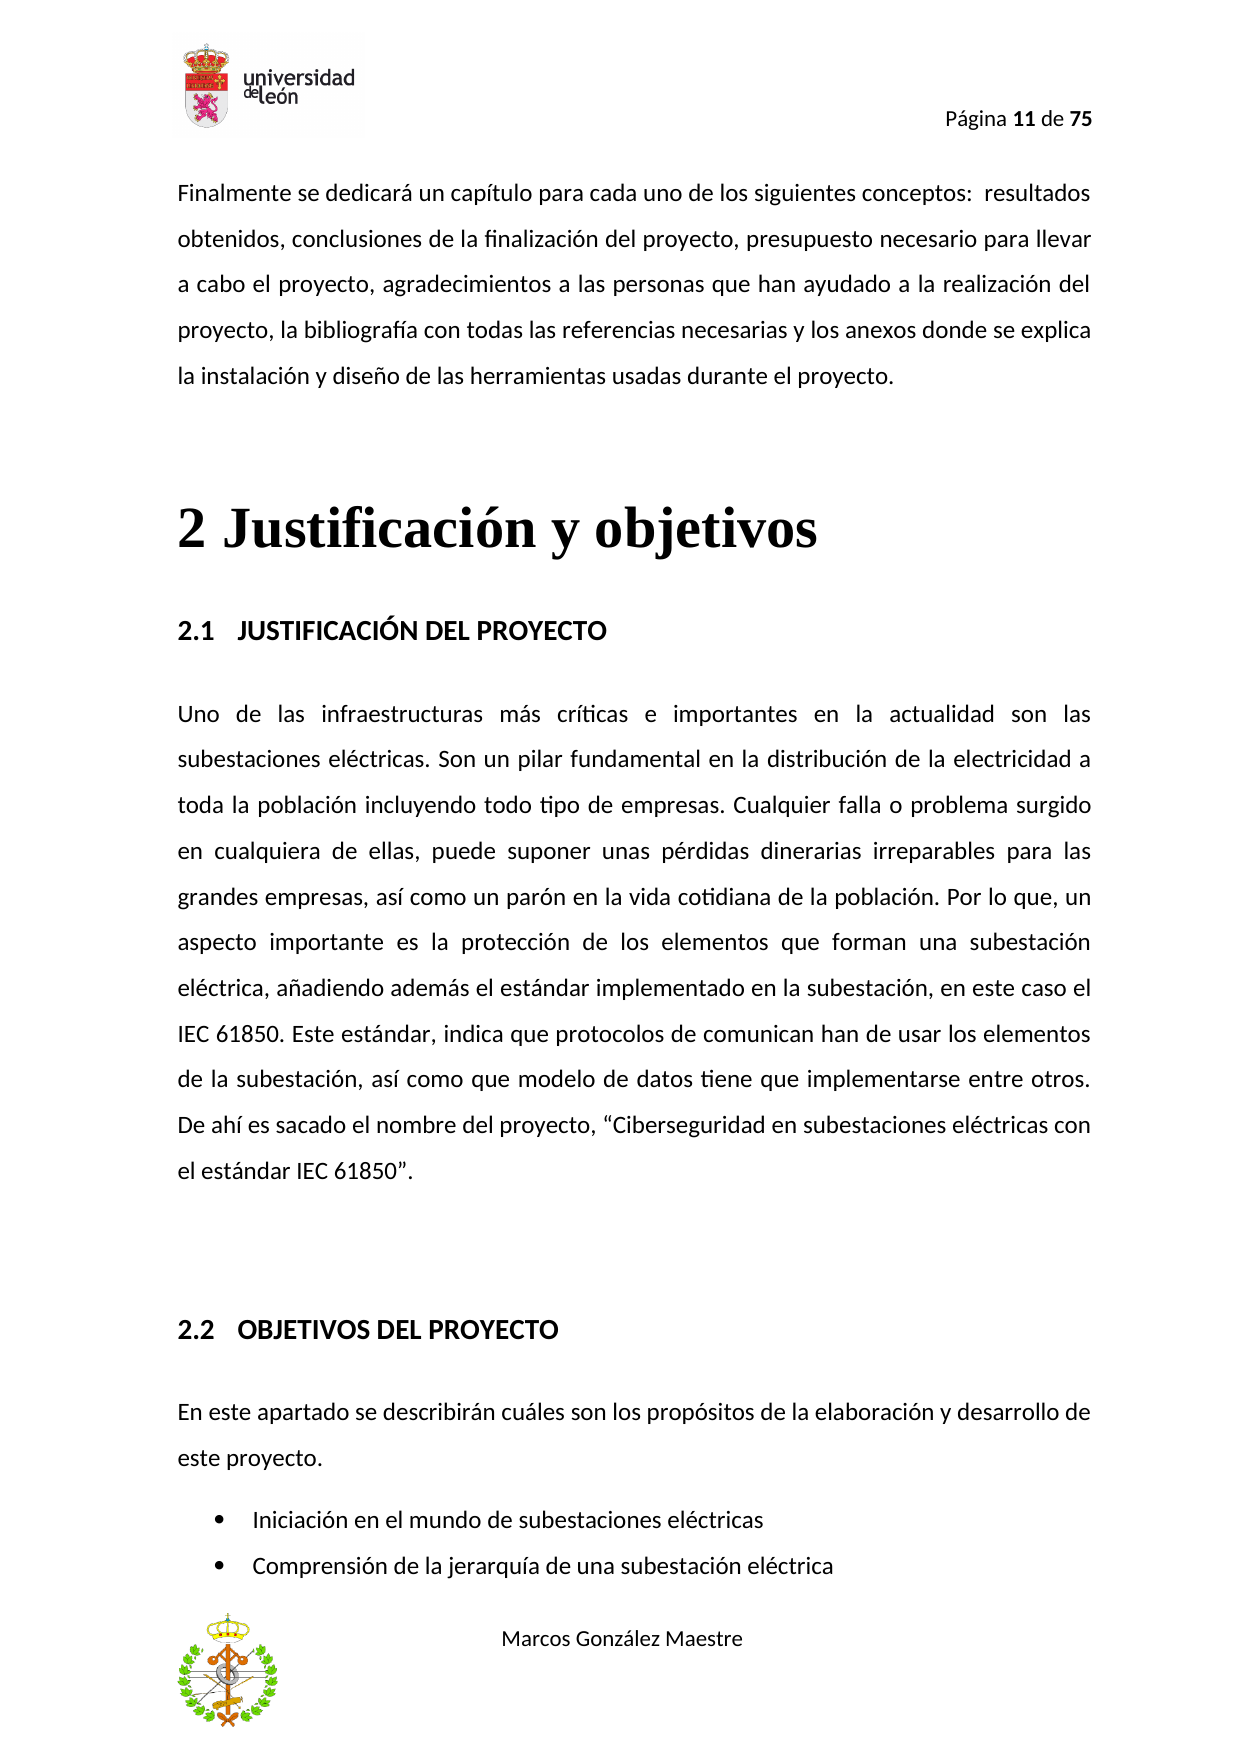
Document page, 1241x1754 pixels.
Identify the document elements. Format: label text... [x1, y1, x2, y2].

subtitle Justificación y objetivos [177, 493, 1092, 560]
text Uno de las infraestructuras más críticas e importantes en la actualidad son las subestaciones eléctricas. Son un pilar fundamental en la distribución de la electricidad a toda la población incluyendo todo tipo de empresas. Cualquier falla o problema surgido en cualquiera de ellas, puede suponer unas pérdidas dinerarias irreparables para las grandes empresas, así como un parón en la vida cotidiana de la población. Por lo que, un aspecto importante es la protección de los elementos que forman una subestación eléctrica, añadiendo además el estándar implementado en la subestación, en este caso el IEC 61850. Este estándar, indica que protocolos de comunican han de usar los elementos de la subestación, así como que modelo de datos tiene que implementarse entre otros. De ahí es sacado el nombre del proyecto, “Ciberseguridad en subestaciones eléctricas con el estándar IEC 61850”. [177, 698, 1092, 1186]
subtitle JUSTIFICACIÓN DEL PROYECTO [177, 612, 1092, 648]
picture [177, 1613, 278, 1727]
subtitle OBJETIVOS DEL PROYECTO [177, 1311, 1092, 1347]
text En este apartado se describirán cuáles son los propósitos de la elaboración y desarrollo de este proyecto. [177, 1397, 1092, 1473]
list Iniciación en el mundo de subestaciones eléctricas [215, 1505, 1092, 1535]
picture [172, 32, 365, 138]
text Finalmente se dedicará un capítulo para cada uno de los siguientes conceptos: resultados obtenidos, conclusiones de la finalización del proyecto, presupuesto necesario para llevar a cabo el proyecto, agradecimientos a las personas que han ayudado a la realización del proyecto, la bibliografía con todas las referencias necesarias y los anexos donde se explica la instalación y diseño de las herramientas usadas durante el proyecto. [177, 177, 1092, 391]
list Comprensión de la jerarquía de una subestación eléctrica [215, 1550, 1092, 1581]
